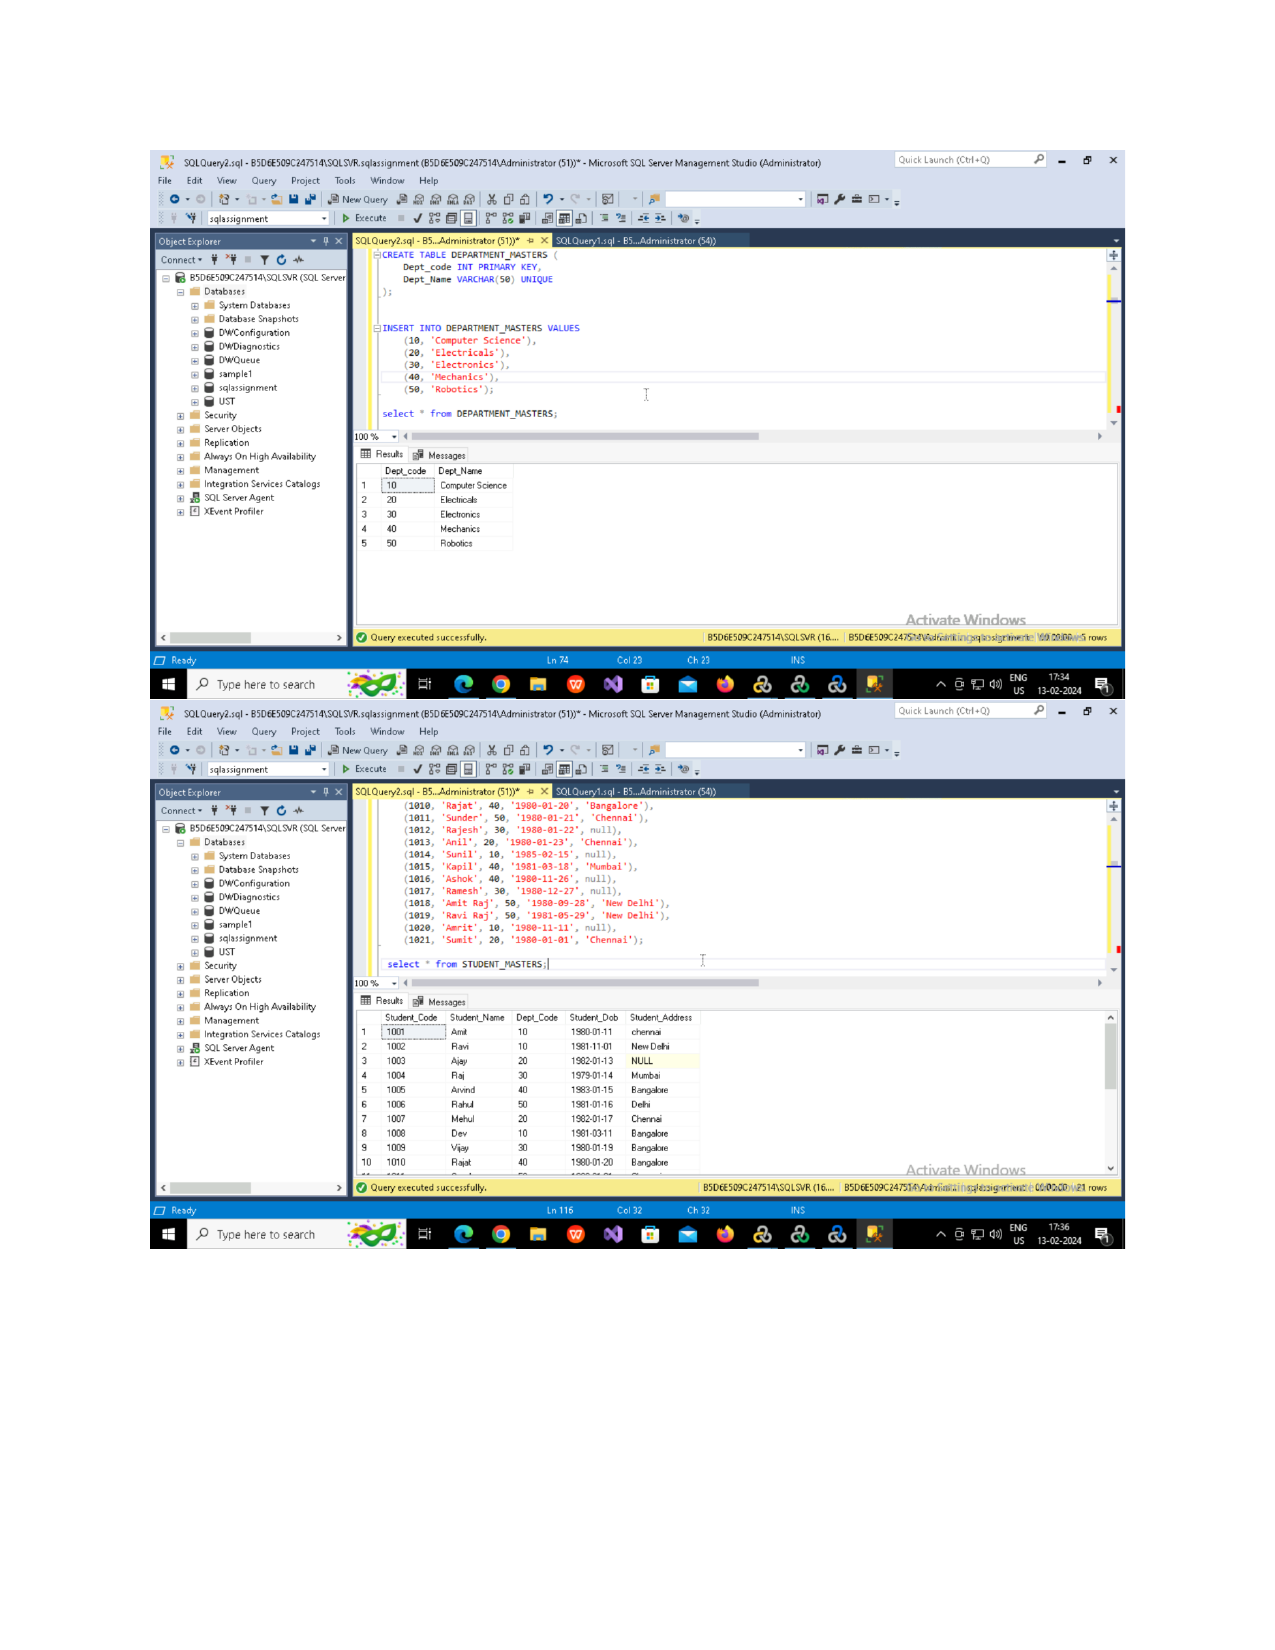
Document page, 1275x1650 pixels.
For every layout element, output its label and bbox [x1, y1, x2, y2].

picture [150, 700, 1125, 1249]
picture [150, 150, 1125, 699]
